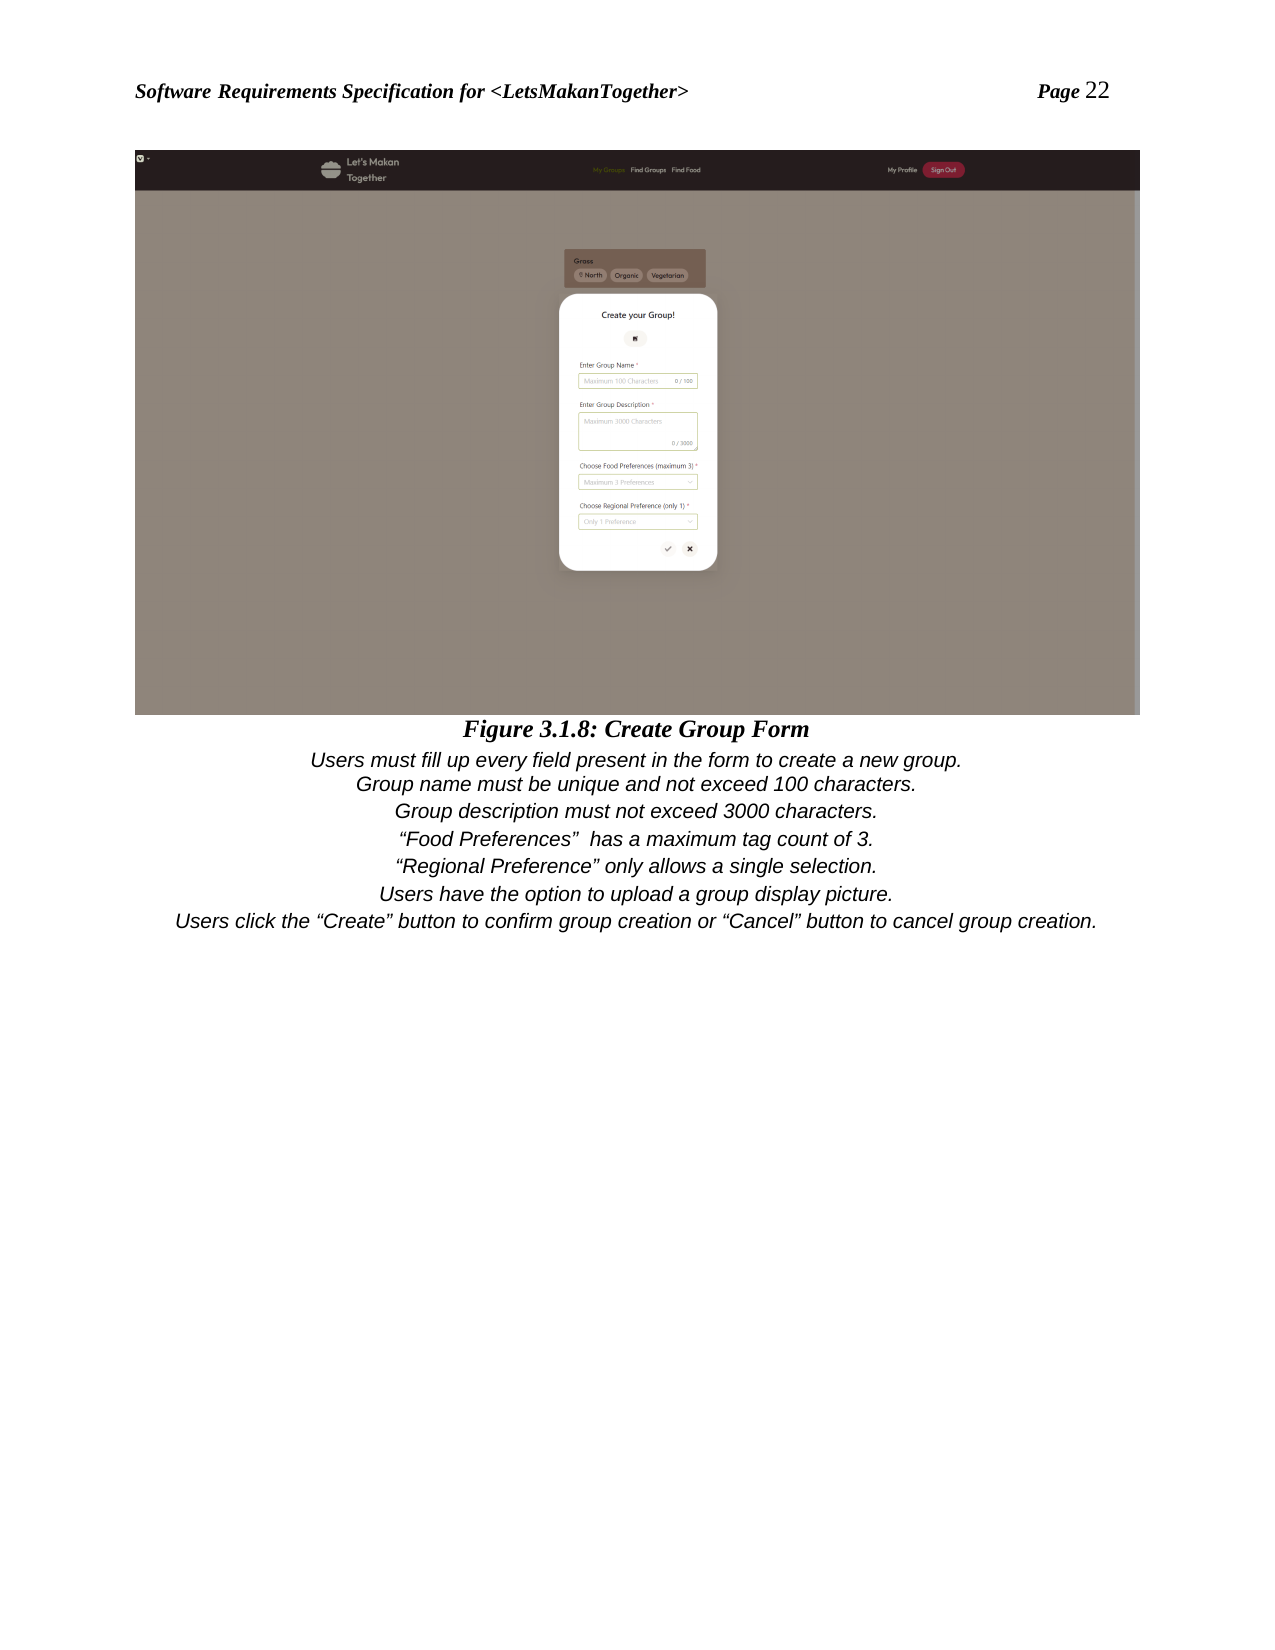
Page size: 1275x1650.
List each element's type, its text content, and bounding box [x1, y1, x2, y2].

text Users must fill up every field present in the form to create a new group. [135, 748, 1140, 772]
text Group description must not exceed 3000 characters. [135, 799, 1140, 823]
text Figure 3.1.8: Create Group Form [135, 715, 1140, 743]
text Users click the “Create” button to confirm group creation or “Cancel” button to cancel group creation. [135, 909, 1140, 933]
text Group name must be unique and not exceed 100 characters. [135, 772, 1140, 796]
text Users have the option to upload a group display picture. [135, 882, 1140, 906]
picture [135, 150, 1140, 715]
text “Regional Preference” only allows a single selection. [135, 854, 1140, 878]
text “Food Preferences” has a maximum tag count of 3. [135, 827, 1140, 851]
